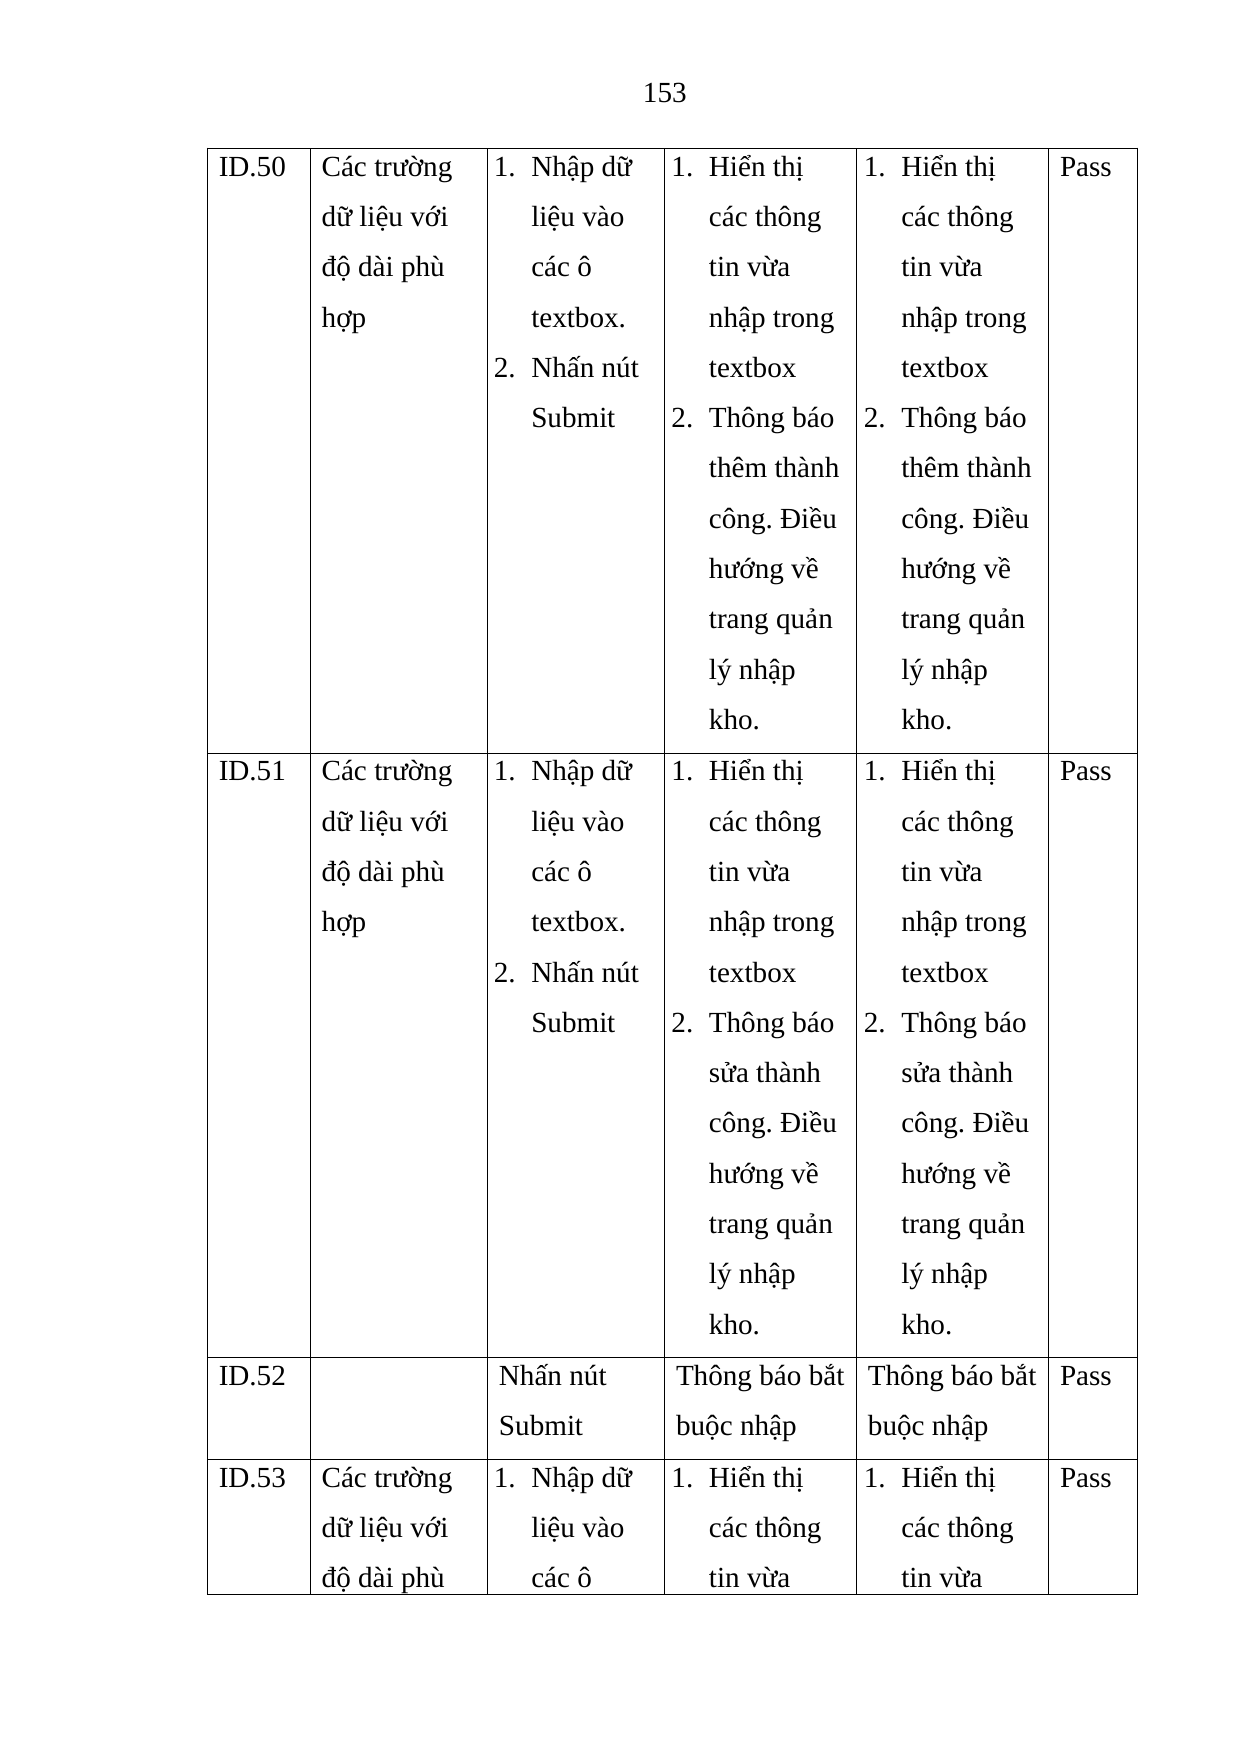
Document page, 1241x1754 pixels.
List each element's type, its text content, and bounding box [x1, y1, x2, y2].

table_cell Pass [1049, 1460, 1137, 1594]
table_cell Nhấn nút Submit [488, 1358, 664, 1459]
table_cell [311, 1460, 487, 1594]
table_cell ID.52 [208, 1358, 310, 1459]
table_cell Thông báo bắt buộc nhập [665, 1358, 856, 1459]
table_cell Hiển thị các thông tin vừa nhập trong textbox Thông báo thêm thành công. Điều hướng về trang quản lý nhập kho. [665, 149, 856, 752]
table_cell Các trường dữ liệu với độ dài phù hợp [311, 149, 487, 752]
table_cell [311, 1358, 487, 1459]
table_cell Thông báo bắt buộc nhập [857, 1358, 1048, 1459]
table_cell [488, 1460, 664, 1594]
table_cell Pass [1049, 1358, 1137, 1459]
table_cell Pass [1049, 149, 1137, 752]
table_cell Nhập dữ liệu vào các ô textbox. Nhấn nút Submit [488, 754, 664, 1357]
table_cell Hiển thị các thông tin vừa nhập trong textbox Thông báo thêm thành công. Điều hướng về trang quản lý nhập kho. [857, 149, 1048, 752]
table_cell Các trường dữ liệu với độ dài phù hợp [311, 754, 487, 1357]
table_cell Pass [1049, 754, 1137, 1357]
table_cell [857, 1460, 1048, 1594]
table_cell ID.51 [208, 754, 310, 1357]
table_cell ID.53 [208, 1460, 310, 1594]
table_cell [488, 149, 664, 752]
table_cell ID.50 [208, 149, 310, 752]
table_cell Hiển thị các thông tin vừa nhập trong textbox Thông báo sửa thành công. Điều hướng về trang quản lý nhập kho. [665, 754, 856, 1357]
table_cell Hiển thị các thông tin vừa nhập trong textbox Thông báo sửa thành công. Điều hướng về trang quản lý nhập kho. [857, 754, 1048, 1357]
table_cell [665, 1460, 856, 1594]
